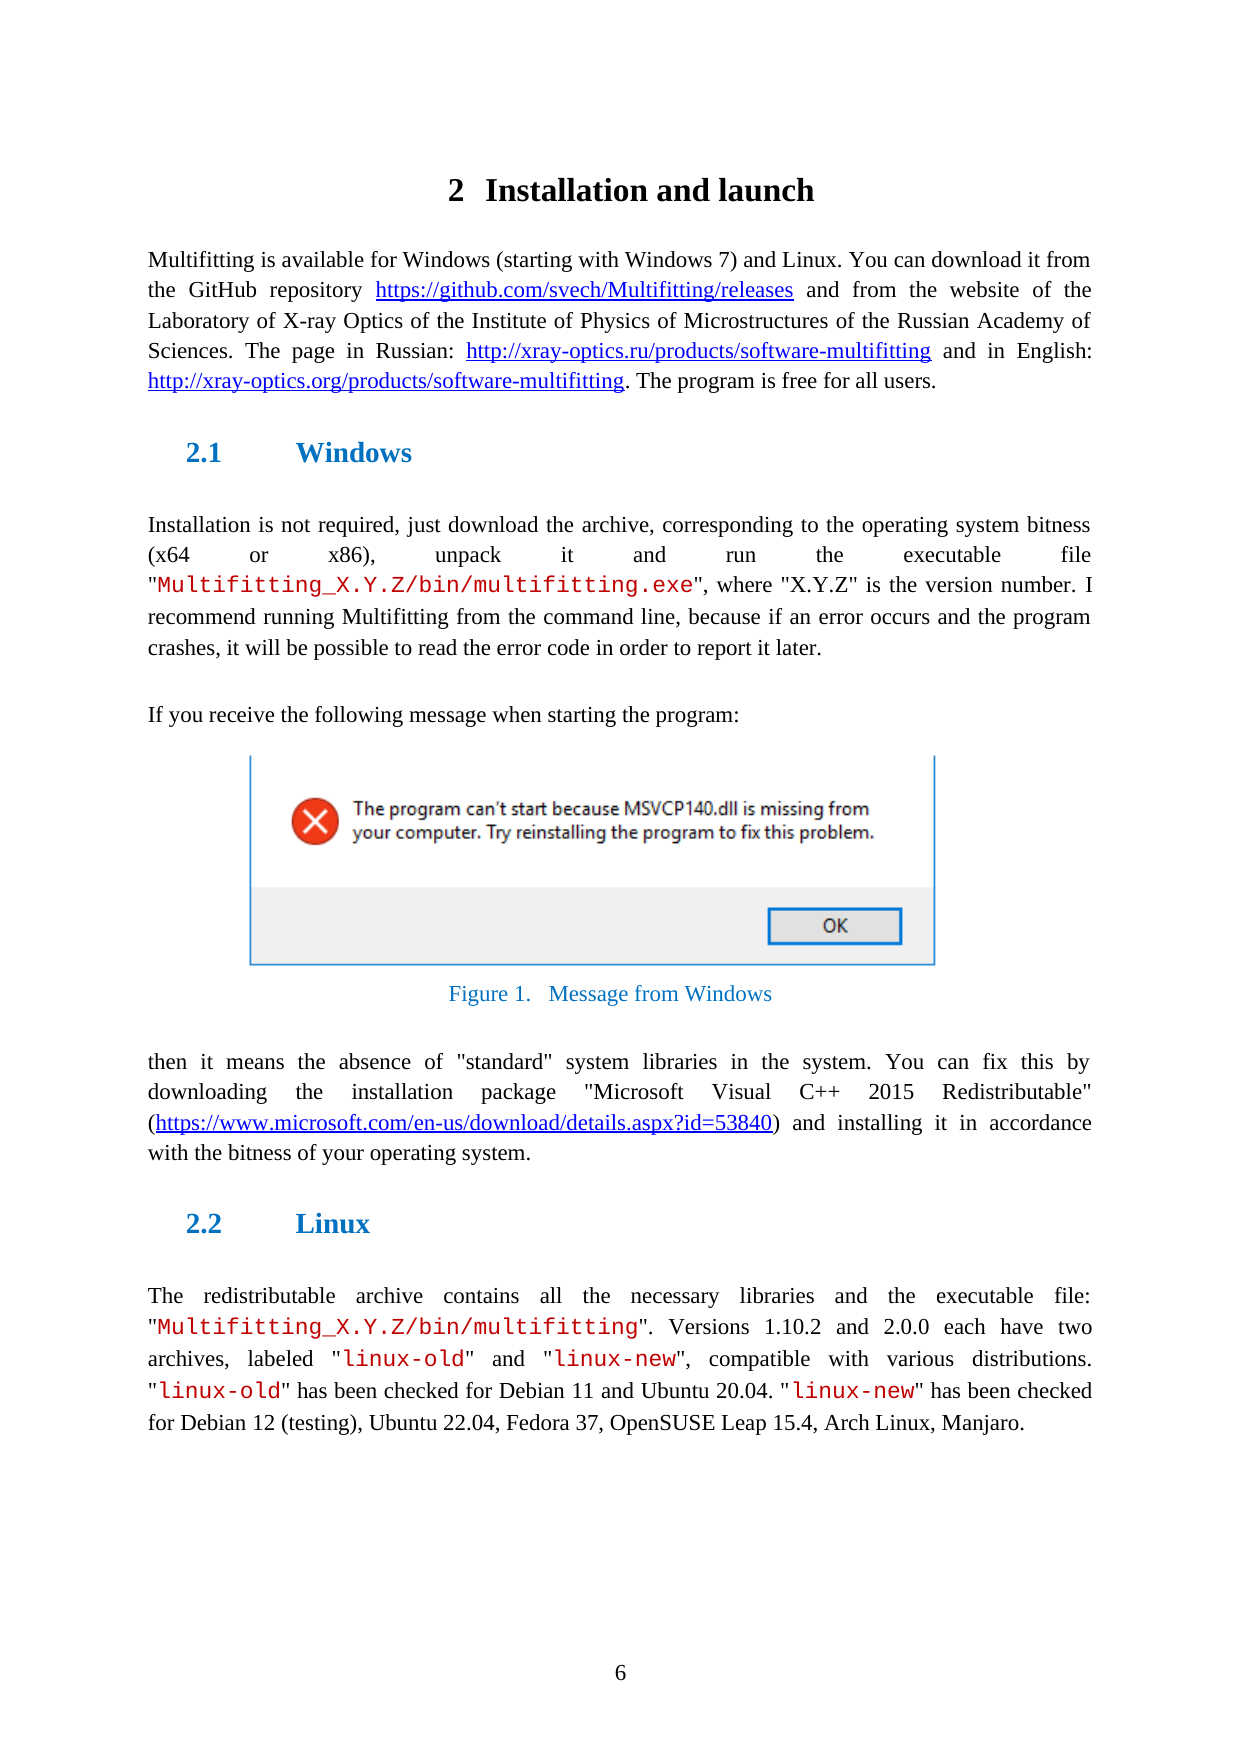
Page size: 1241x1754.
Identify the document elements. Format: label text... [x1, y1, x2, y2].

text If you receive the following message when starting the program: [148, 701, 1093, 728]
text Installation is not required, just download the archive, corresponding to the operating system bitness (x64 or x86), unpack it and run the executable file "Multifitting_X.Y.Z/bin/multifitting.exe", where "X.Y.Z" is the version number. I recommend running Multifitting from the command line, because if an error occurs and the program crashes, it will be possible to read the error code in order to report it later. [148, 511, 1093, 660]
subtitle Windows [155, 435, 1093, 468]
text The redistributable archive contains all the necessary libraries and the executable file: "Multifitting_X.Y.Z/bin/multifitting". Versions 1.10.2 and 2.0.0 each have two archives, labeled "linux-old" and "linux-new", compatible with various distributions. "linux-old" has been checked for Debian 11 and Ubuntu 20.04. "linux-new" has been checked for Debian 12 (testing), Ubuntu 22.04, Fedora 37, OpenSUSE Leap 15.4, Arch Linux, Manjaro. [148, 1282, 1093, 1435]
subtitle Installation and launch [178, 170, 1093, 209]
subtitle Linux [155, 1206, 1093, 1240]
picture [242, 745, 948, 972]
text then it means the absence of "standard" system libraries in the system. You can fix this by downloading the installation package "Microsoft Visual C++ 2015 Redistributable" (https://www.microsoft.com/en-us/download/details.aspx?id=53840) and installing it in accordance with the bitness of your operating system. [148, 1048, 1093, 1165]
text Multifitting is available for Windows (starting with Windows 7) and Linux. You can download it from the GitHub repository https://github.com/svech/Multifitting/releases and from the website of the Laboratory of X-ray Optics of the Institute of Physics of Microstructures of the Russian Academy of Sciences. The page in Russian: http://xray-optics.ru/products/software-multifitting and in English: http://xray-optics.org/products/software-multifitting. The program is free for all users. [148, 246, 1093, 393]
